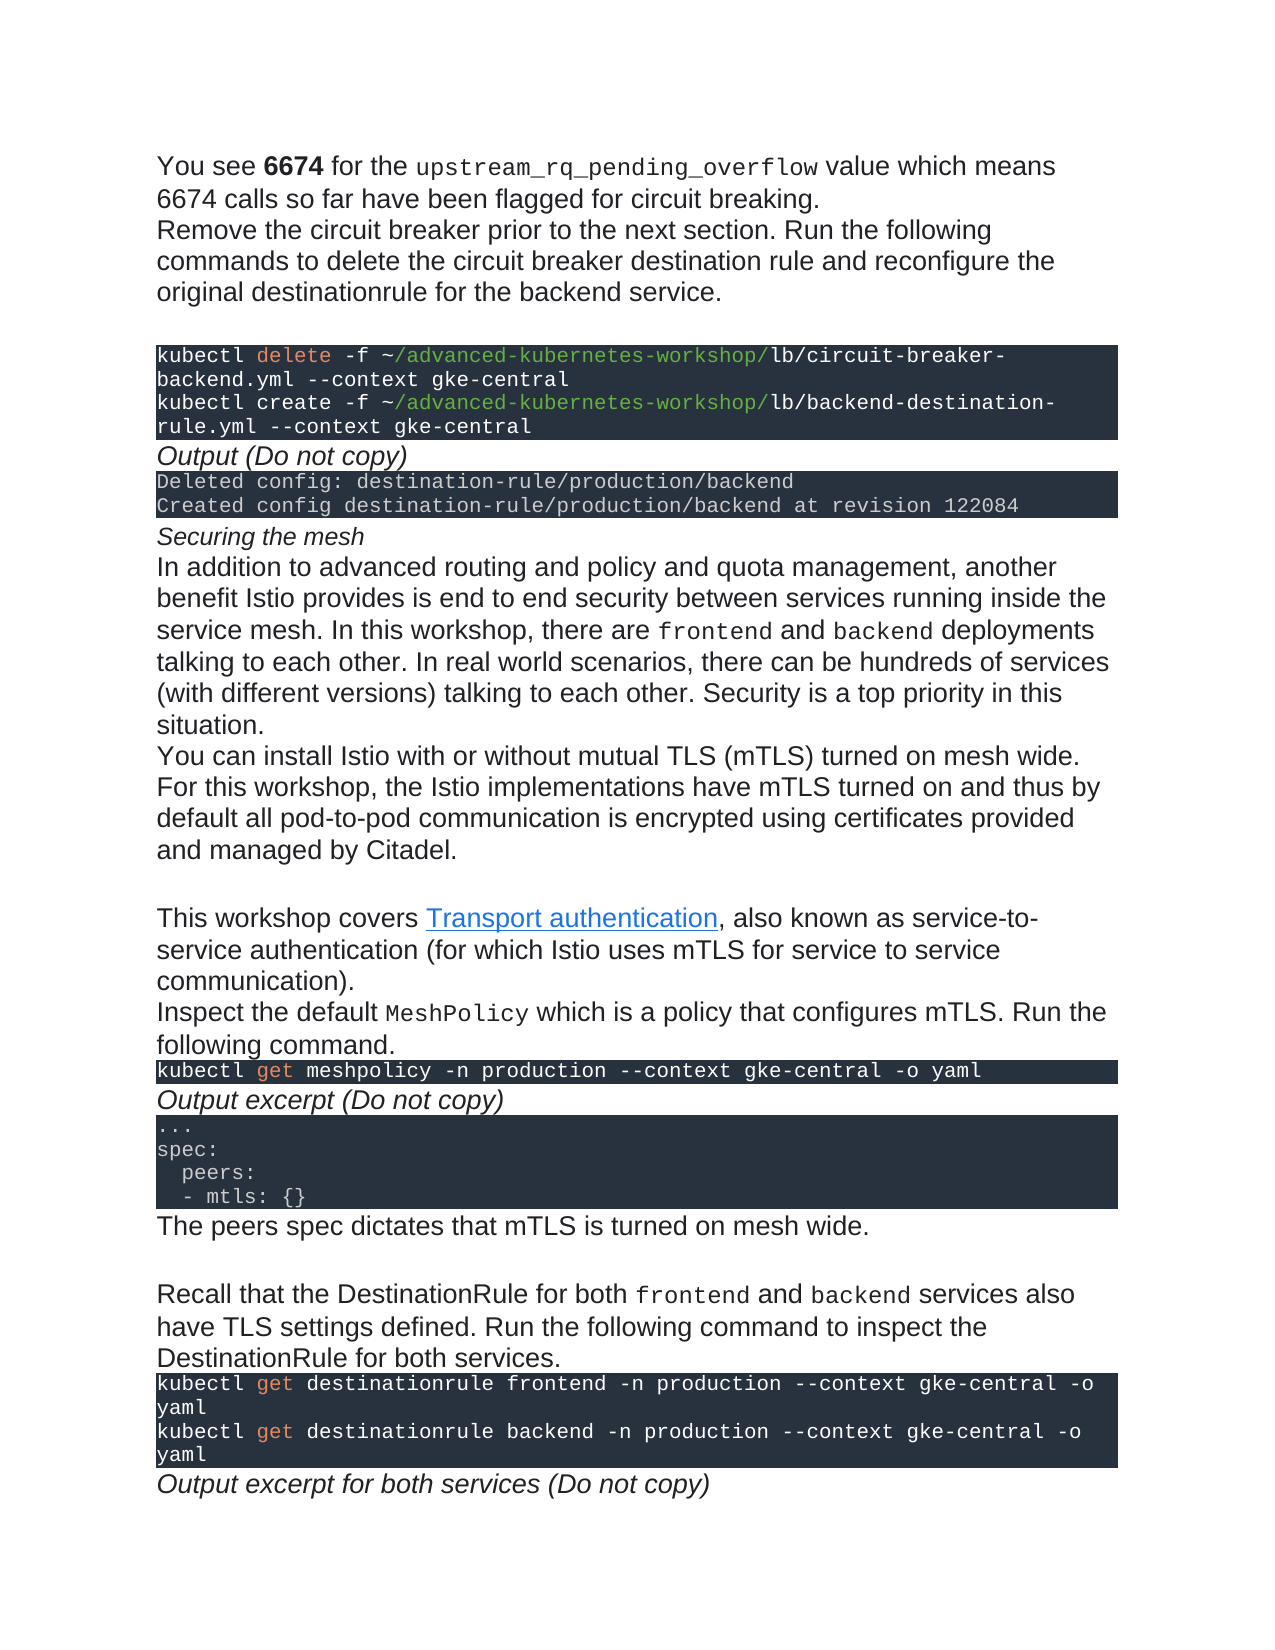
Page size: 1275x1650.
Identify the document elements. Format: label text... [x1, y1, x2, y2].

text Recall that the DestinationRule for both frontend and backend services also have TLS settings defined. Run the following command to inspect the DestinationRule for both services. [156, 1278, 1118, 1373]
text Inspect the default MeshPolicy which is a policy that configures mTLS. Run the following command. [156, 996, 1118, 1060]
text kubectl delete -f ~/advanced-kubernetes-workshop/lb/circuit-breaker-backend.yml --context gke-central [156, 345, 1118, 392]
text Output (Do not copy) [156, 440, 1118, 471]
text You can install Istio with or without mutual TLS (mTLS) turned on mesh wide. For this workshop, the Istio implementations have mTLS turned on and thus by default all pod-to-pod communication is encrypted using certificates provided and managed by Citadel. [156, 740, 1118, 865]
text peers: [156, 1162, 1118, 1186]
text This workshop covers Transport authentication, also known as service-to-service authentication (for which Istio uses mTLS for service to service communication). [156, 902, 1118, 996]
text ... [156, 1115, 1118, 1139]
text Remove the circuit breaker prior to the next section. Run the following commands to delete the circuit breaker destination rule and reconfigure the original destinationrule for the backend service. [156, 214, 1118, 308]
text spec: [156, 1139, 1118, 1162]
text Deleted config: destination-rule/production/backend [156, 471, 1118, 494]
text The peers spec dictates that mTLS is turned on mesh wide. [156, 1209, 1118, 1241]
subtitle Securing the mesh [156, 522, 1118, 551]
text kubectl get destinationrule frontend -n production --context gke-central -o yaml [156, 1373, 1118, 1421]
text Output excerpt for both services (Do not copy) [156, 1468, 1118, 1499]
text - mtls: {} [156, 1186, 1118, 1209]
text Created config destination-rule/production/backend at revision 122084 [156, 494, 1118, 518]
text You see 6674 for the upstream_rq_pending_overflow value which means 6674 calls so far have been flagged for circuit breaking. [156, 150, 1118, 214]
text kubectl get meshpolicy -n production --context gke-central -o yaml [156, 1060, 1118, 1084]
text kubectl get destinationrule backend -n production --context gke-central -o yaml [156, 1421, 1118, 1468]
text kubectl create -f ~/advanced-kubernetes-workshop/lb/backend-destination-rule.yml --context gke-central [156, 392, 1118, 440]
text In addition to advanced routing and policy and quota management, another benefit Istio provides is end to end security between services running inside the service mesh. In this workshop, there are frontend and backend deployments talking to each other. In real world scenarios, there can be hundreds of services (with different versions) talking to each other. Security is a top priority in this situation. [156, 551, 1118, 740]
text Output excerpt (Do not copy) [156, 1084, 1118, 1115]
